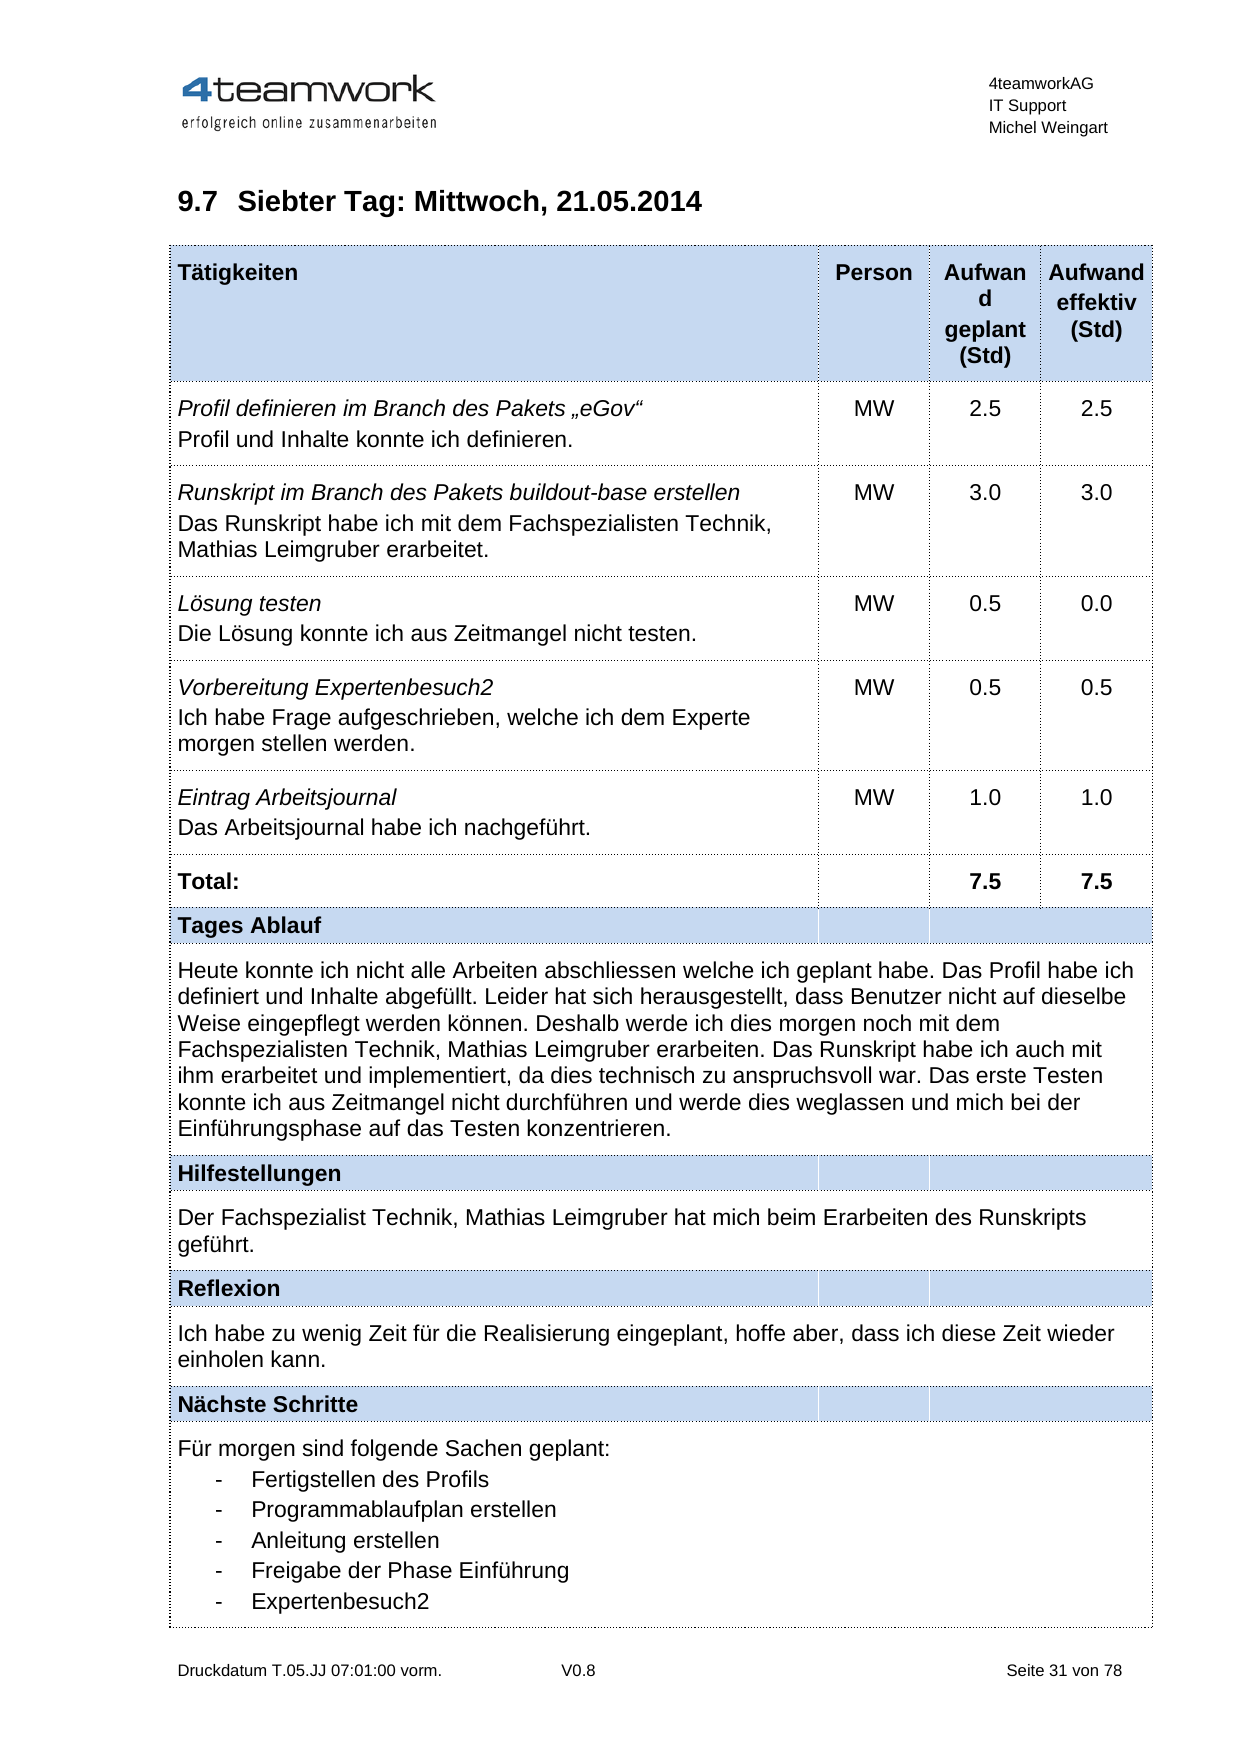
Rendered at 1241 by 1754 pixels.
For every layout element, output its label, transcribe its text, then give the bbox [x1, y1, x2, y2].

table_cell Hilfestellungen [170, 1155, 818, 1190]
table_cell 2.5 [1041, 381, 1152, 465]
table_cell [819, 1270, 929, 1306]
table_cell MW [819, 576, 929, 659]
table_cell Reflexion [170, 1270, 818, 1306]
table_cell Nächste Schritte [170, 1386, 818, 1421]
table_header Tätigkeiten [170, 245, 818, 381]
table_cell [930, 1155, 1041, 1190]
table_cell Eintrag Arbeitsjournal Das Arbeitsjournal habe ich nachgeführt. [170, 770, 818, 854]
table_cell 1.0 [930, 770, 1041, 854]
table_cell [930, 907, 1041, 943]
table_cell [1041, 1386, 1152, 1421]
table_cell MW [819, 660, 929, 770]
table_cell 3.0 [930, 465, 1041, 576]
table_header Aufwand geplant (Std) [930, 245, 1041, 381]
table_cell [1041, 1155, 1152, 1190]
table_cell [819, 907, 929, 943]
table_cell [930, 1270, 1041, 1306]
table_cell Total: [170, 854, 818, 907]
table_cell MW [819, 465, 929, 576]
table_cell Heute konnte ich nicht alle Arbeiten abschliessen welche ich geplant habe. Das Profil habe ich definiert und Inhalte abgefüllt. Leider hat sich herausgestellt, dass Benutzer nicht auf dieselbe Weise eingepflegt werden können. Deshalb werde ich dies morgen noch mit dem Fachspezialisten Technik, Mathias Leimgruber erarbeiten. Das Runskript habe ich auch mit ihm erarbeitet und implementiert, da dies technisch zu anspruchsvoll war. Das erste Testen konnte ich aus Zeitmangel nicht durchführen und werde dies weglassen und mich bei der Einführungsphase auf das Testen konzentrieren. [170, 943, 1152, 1154]
table_cell 0.0 [1041, 576, 1152, 659]
table_cell 1.0 [1041, 770, 1152, 854]
table_cell [819, 1386, 929, 1421]
table_cell Vorbereitung Expertenbesuch2 Ich habe Frage aufgeschrieben, welche ich dem Experte morgen stellen werden. [170, 660, 818, 770]
table_header Aufwand effektiv (Std) [1041, 245, 1152, 381]
table_cell Runskript im Branch des Pakets buildout-base erstellen Das Runskript habe ich mit dem Fachspezialisten Technik, Mathias Leimgruber erarbeitet. [170, 465, 818, 576]
subtitle Siebter Tag: Mittwoch, 21.05.2014 [177, 184, 1122, 217]
table_cell 7.5 [930, 854, 1041, 907]
table_cell 3.0 [1041, 465, 1152, 576]
table_cell 0.5 [1041, 660, 1152, 770]
table_cell [930, 1386, 1041, 1421]
table_cell Der Fachspezialist Technik, Mathias Leimgruber hat mich beim Erarbeiten des Runskripts geführt. [170, 1190, 1152, 1270]
table_cell 2.5 [930, 381, 1041, 465]
table_cell MW [819, 381, 929, 465]
table_cell [819, 854, 929, 907]
table_cell [1041, 1270, 1152, 1306]
table_header Person [819, 245, 929, 381]
table_cell [819, 1155, 929, 1190]
table_cell 0.5 [930, 660, 1041, 770]
table_cell [1041, 907, 1152, 943]
table_cell MW [819, 770, 929, 854]
picture [177, 69, 440, 134]
table_cell Ich habe zu wenig Zeit für die Realisierung eingeplant, hoffe aber, dass ich diese Zeit wieder einholen kann. [170, 1306, 1152, 1386]
table_cell Profil definieren im Branch des Pakets „eGov“ Profil und Inhalte konnte ich definieren. [170, 381, 818, 465]
table_cell Lösung testen Die Lösung konnte ich aus Zeitmangel nicht testen. [170, 576, 818, 659]
table_cell 7.5 [1041, 854, 1152, 907]
table_cell 0.5 [930, 576, 1041, 659]
table_cell Für morgen sind folgende Sachen geplant: Fertigstellen des Profils Programmablaufplan erstellen Anleitung erstellen Freigabe der Phase Einführung Expertenbesuch2 [170, 1421, 1152, 1627]
table_cell Tages Ablauf [170, 907, 818, 943]
